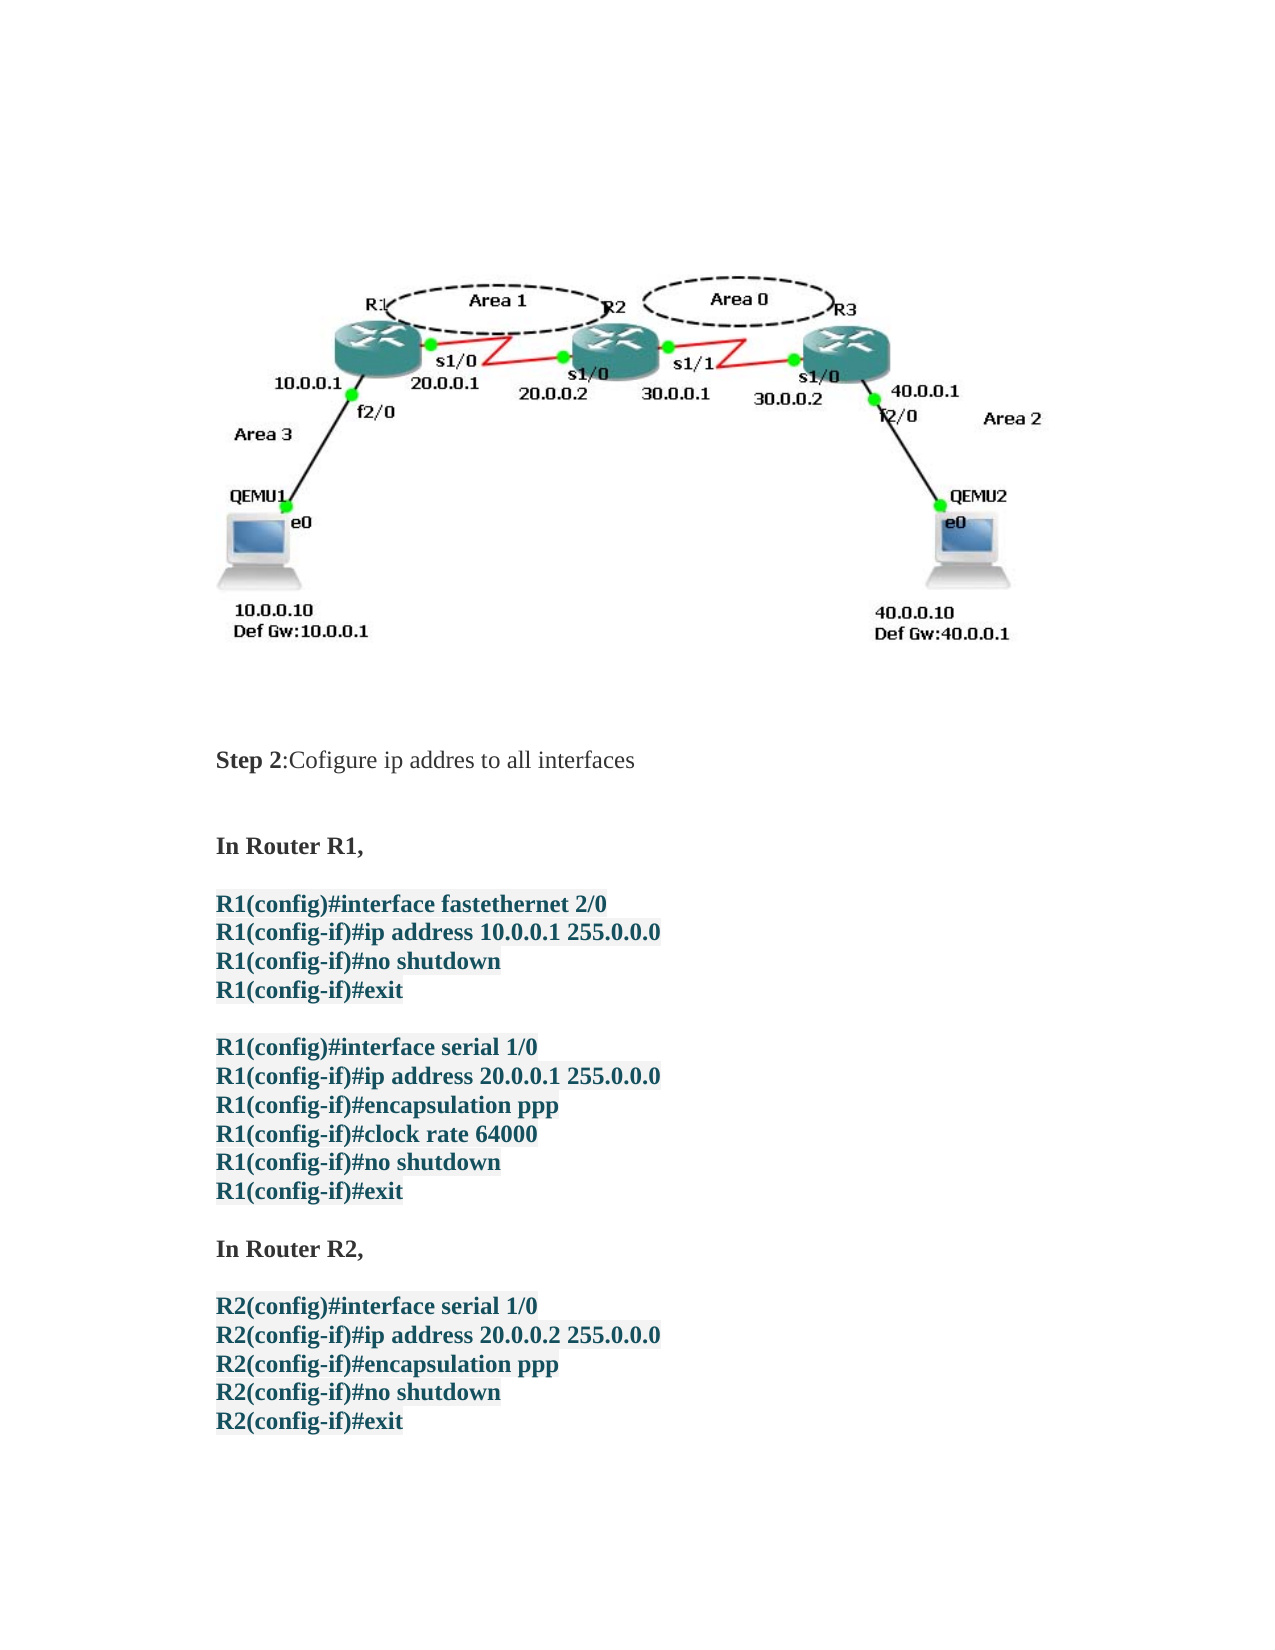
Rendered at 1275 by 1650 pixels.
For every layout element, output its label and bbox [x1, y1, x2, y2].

picture [215, 150, 1050, 712]
text [216, 716, 1125, 1492]
